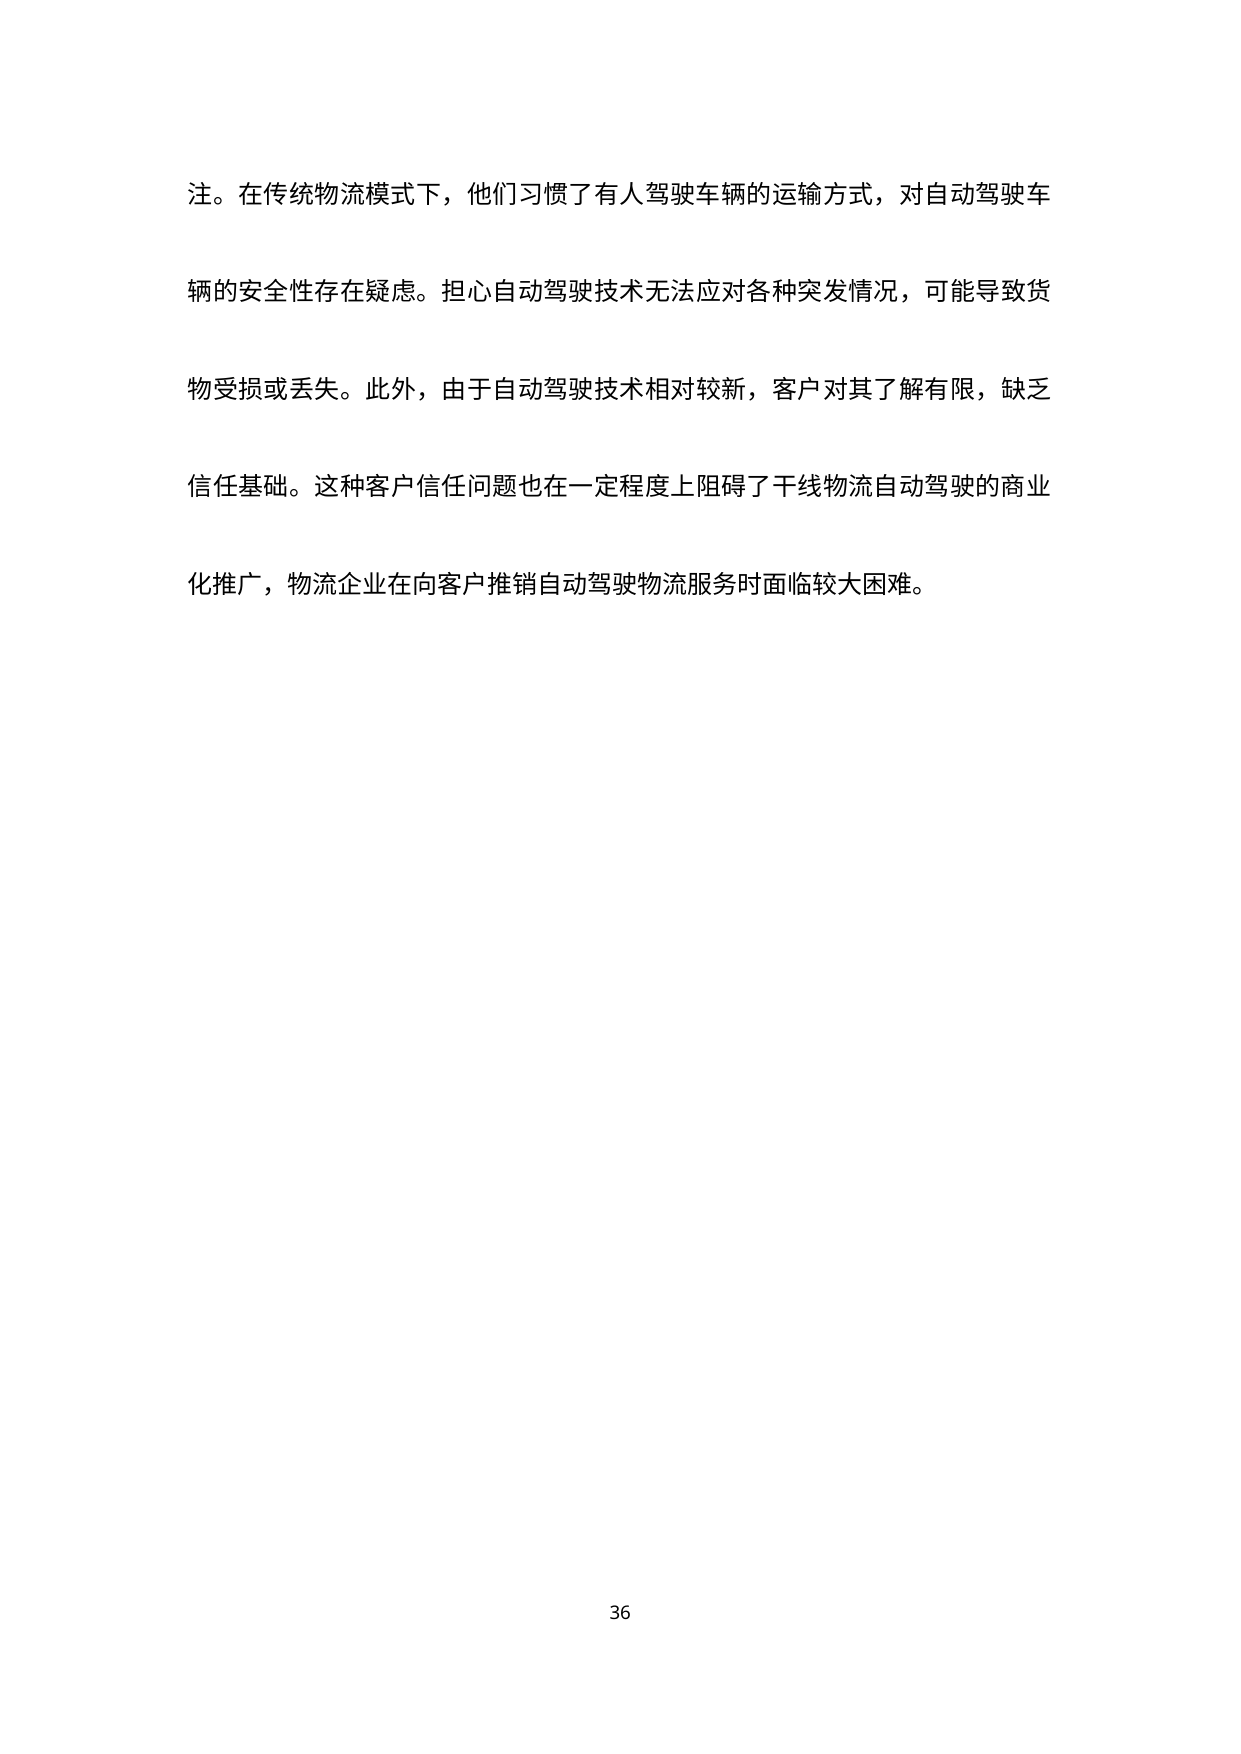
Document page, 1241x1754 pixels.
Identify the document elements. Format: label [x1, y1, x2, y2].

text [187, 160, 1053, 615]
